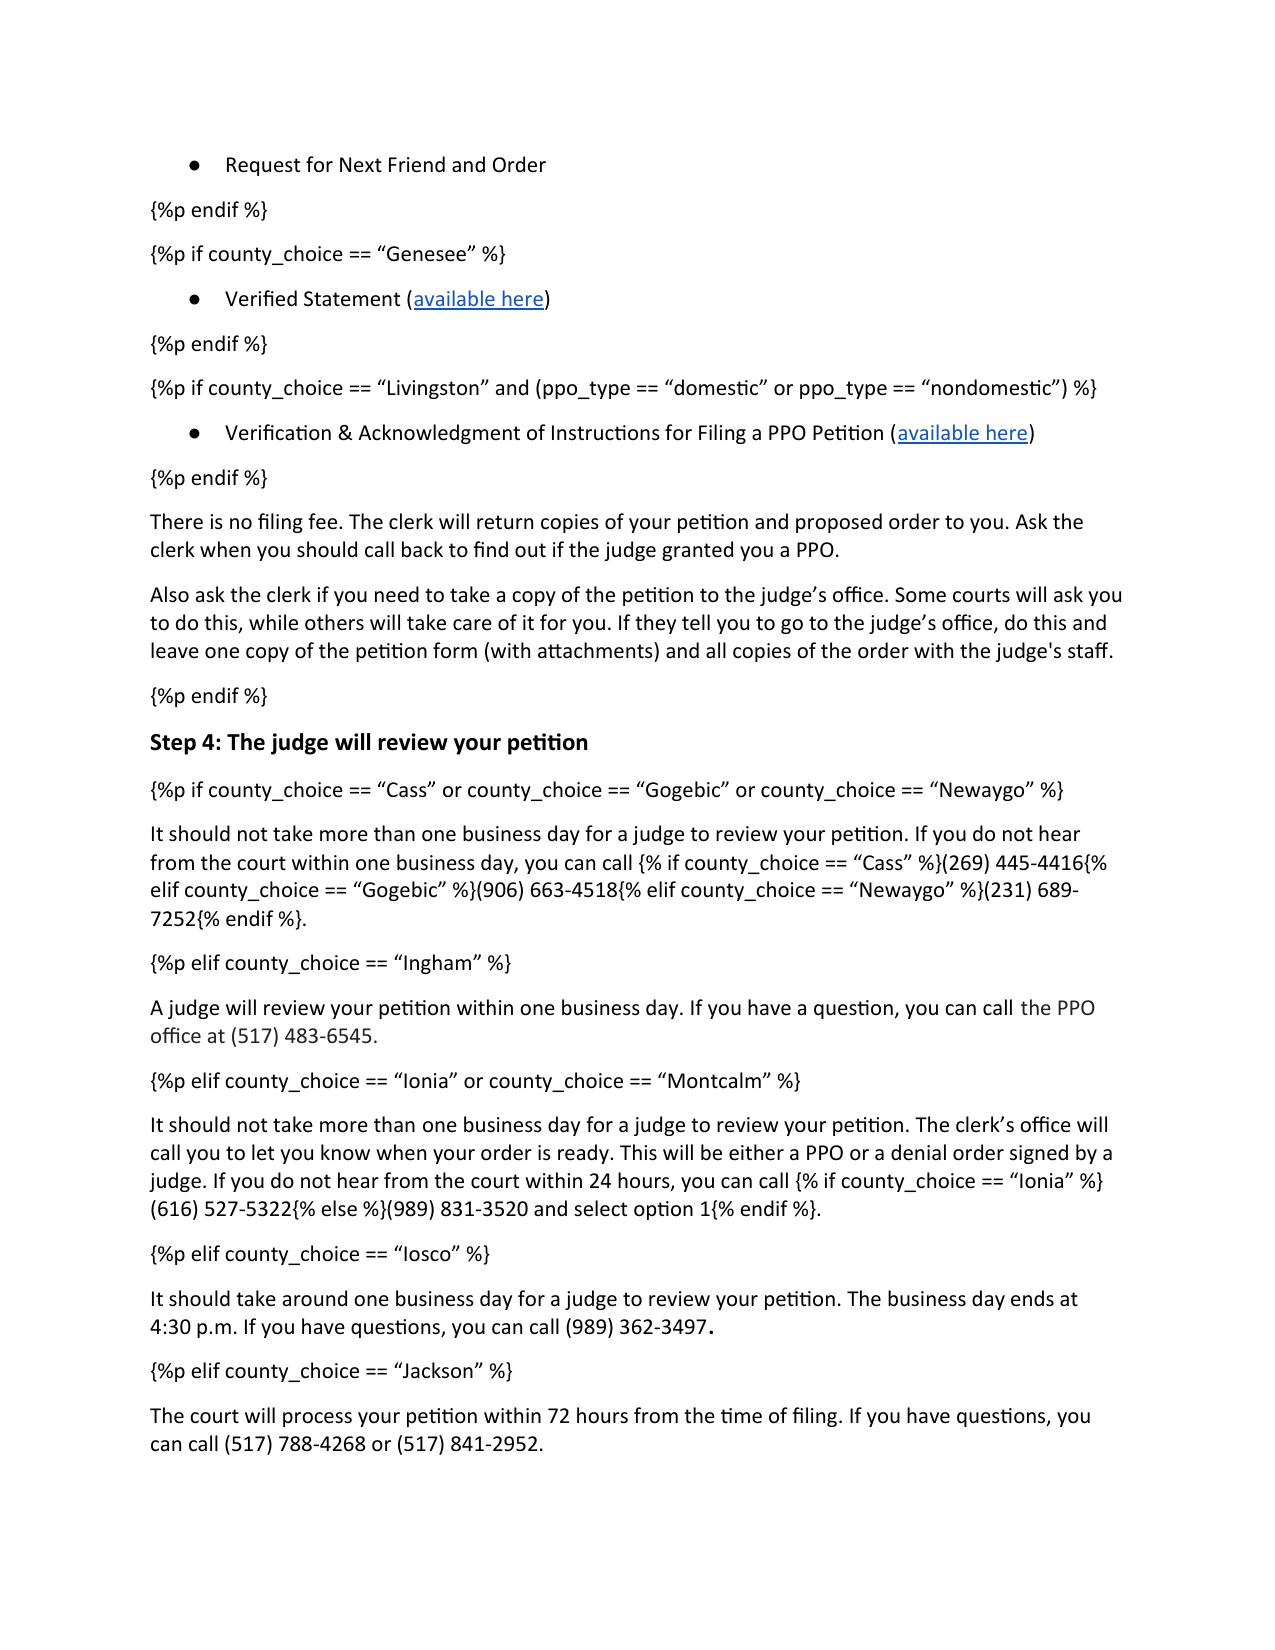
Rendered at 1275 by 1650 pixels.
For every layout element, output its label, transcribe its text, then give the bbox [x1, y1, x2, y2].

list Request for Next Friend and Order [187, 150, 1125, 178]
text {%p elif county_choice == “Ionia” or county_choice == “Montcalm” %} [150, 1066, 1125, 1094]
text It should not take more than one business day for a judge to review your petition. If you do not hear from the court within one business day, you can call {% if county_choice == “Cass” %}(269) 445-4416{% elif county_choice == “Gogebic” %}(906) 663-4518{% elif county_choice == “Newaygo” %}(231) 689-7252{% endif %}. [150, 819, 1125, 932]
text There is no filing fee. The clerk will return copies of your petition and proposed order to you. Ask the clerk when you should call back to find out if the judge granted you a PPO. [150, 507, 1125, 563]
text It should take around one business day for a judge to review your petition. The business day ends at 4:30 p.m. If you have questions, you can call (989) 362-3497. [150, 1284, 1125, 1340]
text {%p elif county_choice == “Ingham” %} [150, 948, 1125, 976]
subtitle Step 4: The judge will review your petition [150, 726, 1125, 756]
text {%p endif %} [150, 681, 1125, 709]
text {%p endif %} [150, 463, 1125, 491]
text {%p if county_choice == “Genesee” %} [150, 239, 1125, 267]
text A judge will review your petition within one business day. If you have a question, you can call the PPO office at (517) 483-6545. [150, 993, 1125, 1049]
text The court will process your petition within 72 hours from the time of filing. If you have questions, you can call (517) 788-4268 or (517) 841-2952. [150, 1401, 1125, 1457]
list Verification & Acknowledgment of Instructions for Filing a PPO Petition (available here) [187, 418, 1125, 446]
list Verified Statement (available here) [187, 284, 1125, 312]
text Also ask the clerk if you need to take a copy of the petition to the judge’s office. Some courts will ask you to do this, while others will take care of it for you. If they tell you to go to the judge’s office, do this and leave one copy of the petition form (with attachments) and all copies of the order with the judge's staff. [150, 580, 1125, 664]
text {%p endif %} [150, 329, 1125, 357]
text {%p elif county_choice == “Iosco” %} [150, 1239, 1125, 1267]
text {%p if county_choice == “Livingston” and (ppo_type == “domestic” or ppo_type == “nondomestic”) %} [150, 373, 1125, 401]
text It should not take more than one business day for a judge to review your petition. The clerk’s office will call you to let you know when your order is ready. This will be either a PPO or a denial order signed by a judge. If you do not hear from the court within 24 hours, you can call {% if county_choice == “Ionia” %}(616) 527-5322{% else %}(989) 831-3520 and select option 1{% endif %}. [150, 1110, 1125, 1222]
text {%p elif county_choice == “Jackson” %} [150, 1357, 1125, 1384]
text {%p if county_choice == “Cass” or county_choice == “Gogebic” or county_choice == “Newaygo” %} [150, 775, 1125, 803]
text {%p endif %} [150, 195, 1125, 223]
